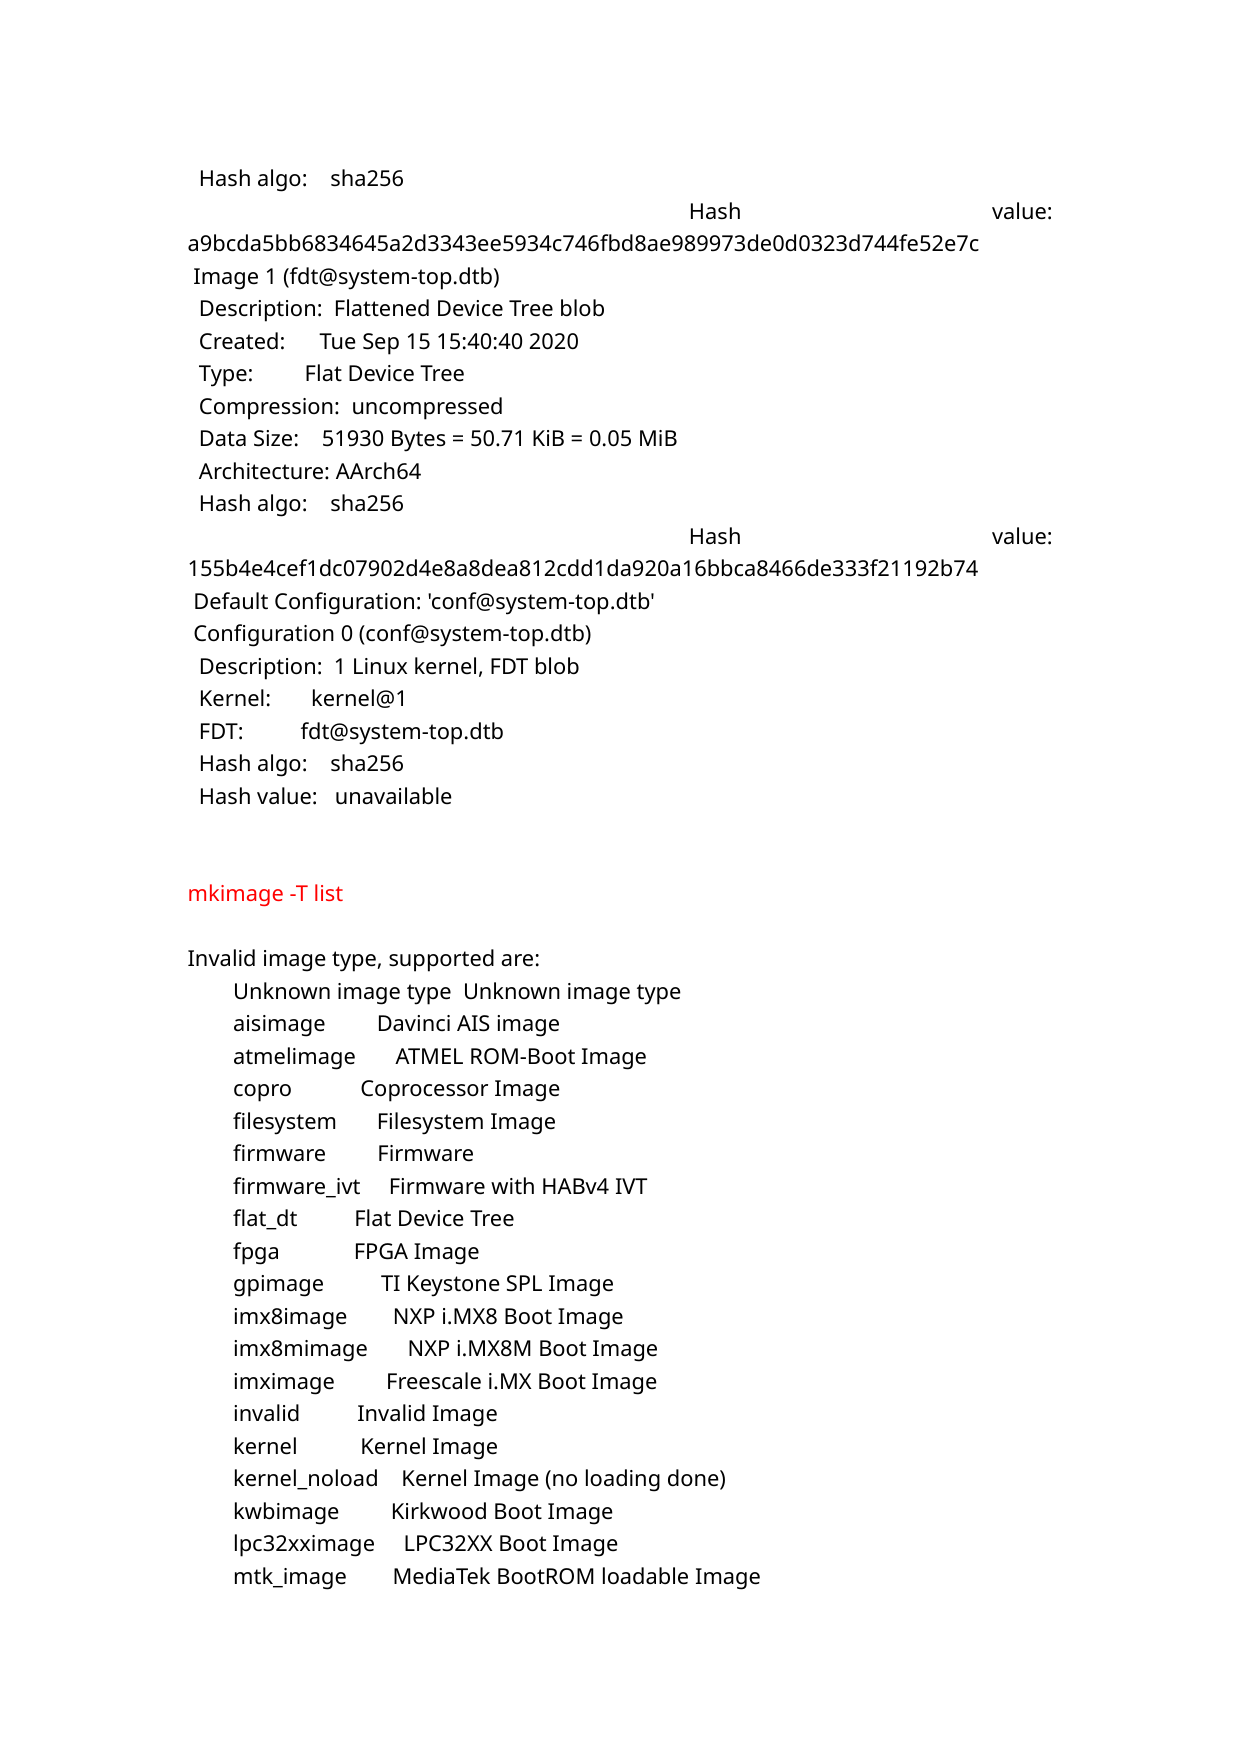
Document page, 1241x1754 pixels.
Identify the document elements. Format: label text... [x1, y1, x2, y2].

text Default Configuration: 'conf@system-top.dtb' [187, 584, 1053, 617]
text Hash algo: sha256 [187, 487, 1053, 519]
text Compression: uncompressed [187, 389, 1053, 422]
text kernel Kernel Image [187, 1429, 1053, 1462]
text Invalid image type, supported are: [187, 942, 1053, 974]
text Hash algo: sha256 [187, 162, 1053, 194]
text firmware Firmware [187, 1137, 1053, 1169]
text aisimage Davinci AIS image [187, 1007, 1053, 1039]
text invalid Invalid Image [187, 1397, 1053, 1429]
text Kernel: kernel@1 [187, 682, 1053, 714]
text Data Size: 51930 Bytes = 50.71 KiB = 0.05 MiB [187, 422, 1053, 454]
text Description: 1 Linux kernel, FDT blob [187, 649, 1053, 682]
text filesystem Filesystem Image [187, 1104, 1053, 1137]
text lpc32xximage LPC32XX Boot Image [187, 1527, 1053, 1559]
text kwbimage Kirkwood Boot Image [187, 1494, 1053, 1527]
text Image 1 (fdt@system-top.dtb) [187, 259, 1053, 292]
text firmware_ivt Firmware with HABv4 IVT [187, 1169, 1053, 1202]
text Architecture: AArch64 [187, 454, 1053, 487]
text mkimage -T list [187, 877, 1053, 909]
text Unknown image type Unknown image type [187, 974, 1053, 1007]
text atmelimage ATMEL ROM-Boot Image [187, 1039, 1053, 1072]
text mtk_image MediaTek BootROM loadable Image [187, 1559, 1053, 1592]
text Hash algo: sha256 [187, 747, 1053, 779]
text imx8image NXP i.MX8 Boot Image [187, 1299, 1053, 1332]
text FDT: fdt@system-top.dtb [187, 714, 1053, 747]
text fpga FPGA Image [187, 1234, 1053, 1267]
text imx8mimage NXP i.MX8M Boot Image [187, 1332, 1053, 1364]
text Type: Flat Device Tree [187, 357, 1053, 389]
text imximage Freescale i.MX Boot Image [187, 1364, 1053, 1397]
text flat_dt Flat Device Tree [187, 1202, 1053, 1234]
text Hash value: 155b4e4cef1dc07902d4e8a8dea812cdd1da920a16bbca8466de333f21192b74 [187, 519, 1053, 584]
text kernel_noload Kernel Image (no loading done) [187, 1462, 1053, 1494]
text Hash value: a9bcda5bb6834645a2d3343ee5934c746fbd8ae989973de0d0323d744fe52e7c [187, 194, 1053, 259]
text Created: Tue Sep 15 15:40:40 2020 [187, 324, 1053, 357]
text gpimage TI Keystone SPL Image [187, 1267, 1053, 1299]
text Configuration 0 (conf@system-top.dtb) [187, 617, 1053, 649]
text copro Coprocessor Image [187, 1072, 1053, 1104]
text Description: Flattened Device Tree blob [187, 292, 1053, 324]
text Hash value: unavailable [187, 779, 1053, 812]
